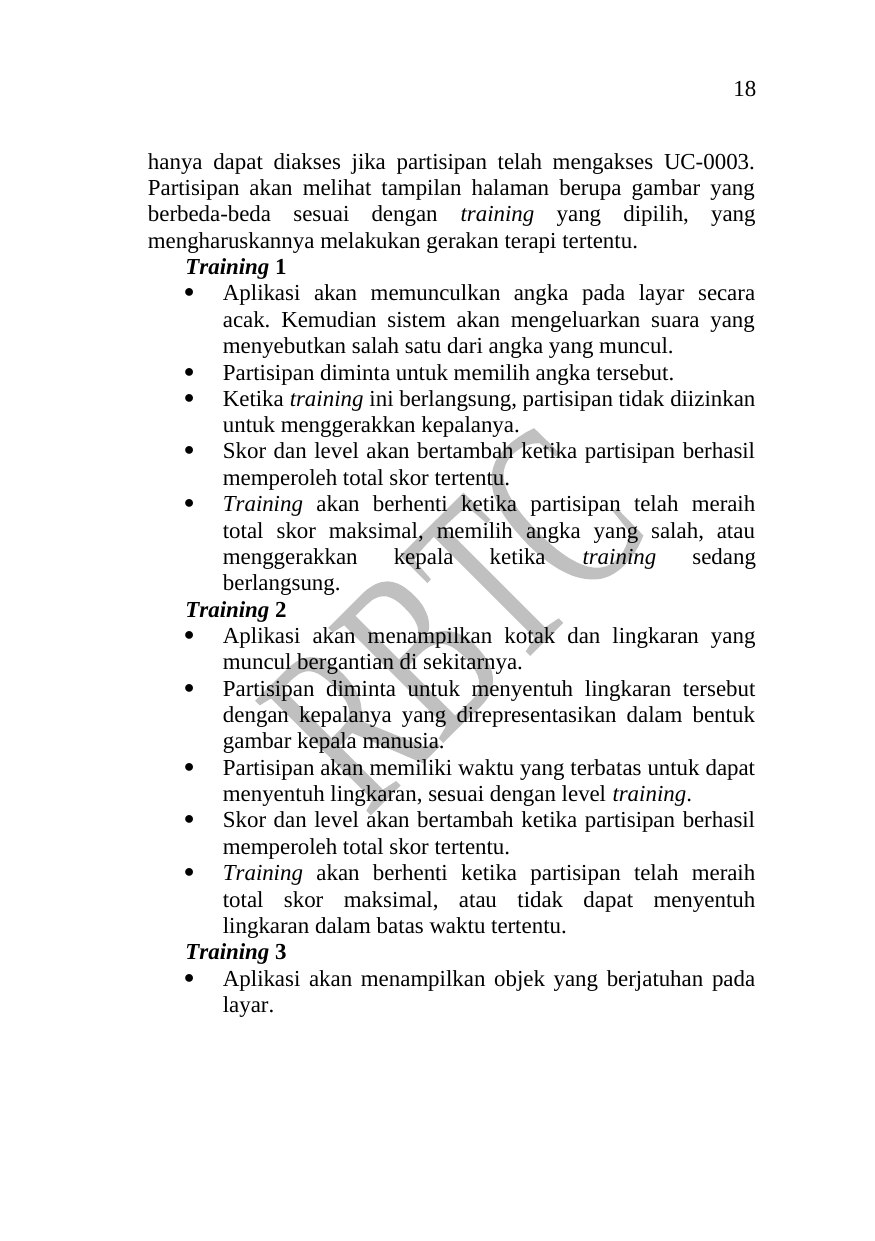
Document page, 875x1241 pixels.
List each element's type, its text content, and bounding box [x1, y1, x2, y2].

list Partisipan diminta untuk memilih angka tersebut. [185, 358, 756, 385]
list Skor dan level akan bertambah ketika partisipan berhasil memperoleh total skor tertentu. [185, 438, 756, 490]
text Training 2 [148, 596, 756, 622]
list Ketika training ini berlangsung, partisipan tidak diizinkan untuk menggerakkan kepalanya. [185, 385, 756, 438]
list Training akan berhenti ketika partisipan telah meraih total skor maksimal, memilih angka yang salah, atau menggerakkan kepala ketika training sedang berlangsung. [185, 490, 756, 596]
list Aplikasi akan memunculkan angka pada layar secara acak. Kemudian sistem akan mengeluarkan suara yang menyebutkan salah satu dari angka yang muncul. [185, 279, 756, 358]
list Partisipan diminta untuk menyentuh lingkaran tersebut dengan kepalanya yang direpresentasikan dalam bentuk gambar kepala manusia. [185, 675, 756, 754]
list Training akan berhenti ketika partisipan telah meraih total skor maksimal, atau tidak dapat menyentuh lingkaran dalam batas waktu tertentu. [185, 859, 756, 938]
text Training 1 [148, 253, 756, 279]
list Aplikasi akan menampilkan kotak dan lingkaran yang muncul bergantian di sekitarnya. [185, 622, 756, 675]
list Skor dan level akan bertambah ketika partisipan berhasil memperoleh total skor tertentu. [185, 807, 756, 859]
list Partisipan akan memiliki waktu yang terbatas untuk dapat menyentuh lingkaran, sesuai dengan level training. [185, 754, 756, 807]
list Aplikasi akan menampilkan objek yang berjatuhan pada layar. [185, 965, 756, 1017]
text Training 3 [148, 938, 756, 965]
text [148, 148, 756, 253]
